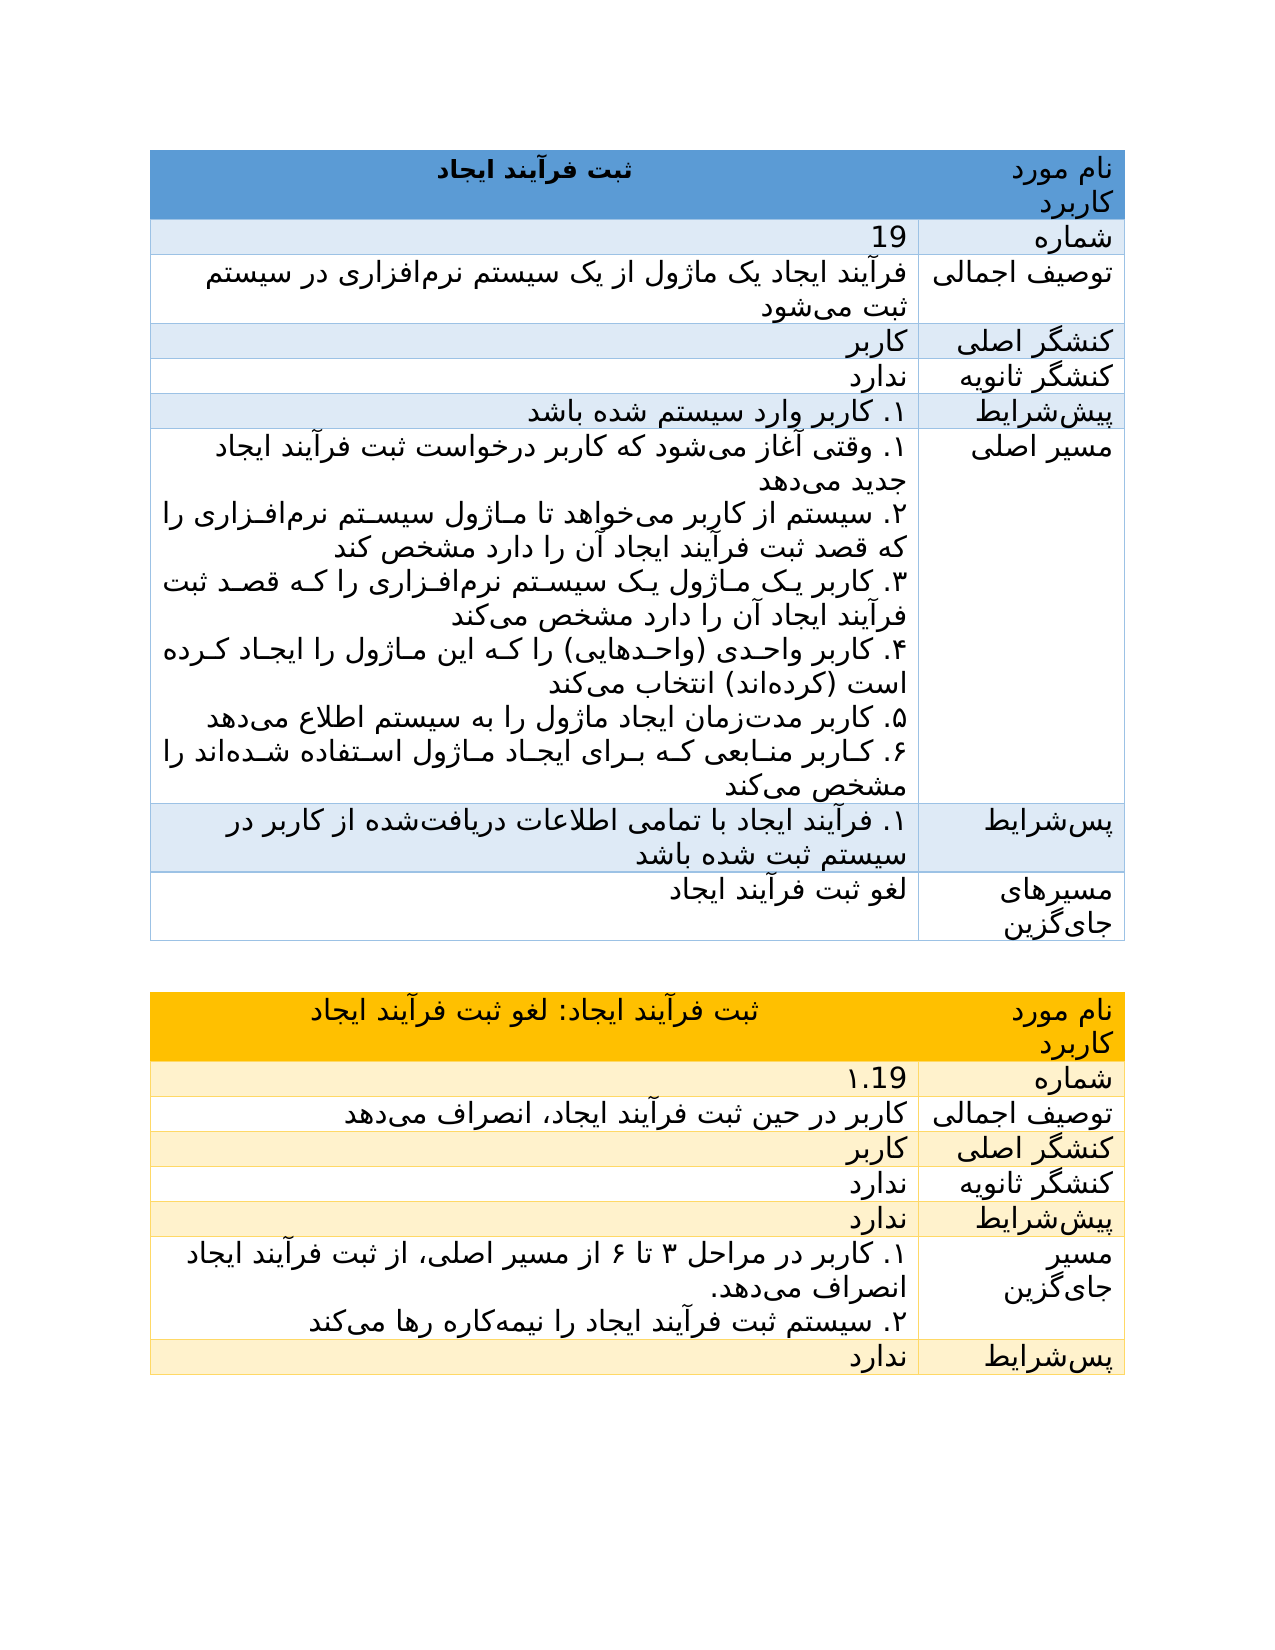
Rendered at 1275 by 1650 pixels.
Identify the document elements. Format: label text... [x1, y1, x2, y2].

table_header نام مورد کاربرد [919, 151, 1124, 219]
table_cell ندارد [151, 1167, 918, 1201]
table_cell توصیف اجمالی [919, 1097, 1124, 1131]
table_cell پیش‌شرایط [919, 1202, 1124, 1236]
table_cell پس‌شرایط [919, 1340, 1124, 1374]
table_cell کاربر [151, 1132, 918, 1166]
table_cell ندارد [151, 359, 918, 393]
table_cell کنشگر ثانویه [919, 1167, 1124, 1201]
table_header ثبت فرآیند ایجاد: لغو ثبت فرآیند ایجاد [151, 993, 918, 1061]
table_cell 19 [151, 220, 918, 254]
table_cell ۱. کاربر وارد سیستم شده باشد [151, 394, 918, 428]
table_cell پیش‌شرایط [919, 394, 1124, 428]
table_cell مسیر جای‌گزین [919, 1237, 1124, 1339]
table_cell ندارد [151, 1202, 918, 1236]
table_cell ۱.19 [151, 1062, 918, 1096]
table_cell فرآیند ایجاد یک ماژول از یک سیستم نرم‌افزاری در سیستم ثبت می‌شود [151, 255, 918, 323]
table_header ثبت فرآیند ایجاد [151, 151, 918, 219]
table_cell شماره [919, 1062, 1124, 1096]
table_cell لغو ثبت فرآیند ایجاد [151, 873, 918, 940]
table_cell کاربر در حین ثبت فرآیند ایجاد، انصراف می‌دهد [151, 1097, 918, 1131]
table_cell مسیر اصلی [919, 429, 1124, 802]
table_header نام مورد کاربرد [919, 993, 1124, 1061]
table_cell مسیرهای جای‌گزین [919, 873, 1124, 940]
table_cell ۱. فرآیند ایجاد با تمامی اطلاعات دریافت‌شده از کاربر در سیستم ثبت شده باشد [151, 804, 918, 871]
table_cell کاربر [151, 324, 918, 358]
table_cell ۱. کاربر در مراحل ۳ تا ۶ از مسیر اصلی، از ثبت فرآیند ایجاد انصراف می‌دهد. ۲. سیستم ثبت فرآیند ایجاد را نیمه‌کاره رها می‌کند [151, 1237, 918, 1339]
table_cell شماره [919, 220, 1124, 254]
table_cell کنشگر اصلی [919, 1132, 1124, 1166]
table_cell ندارد [151, 1340, 918, 1374]
table_cell کنشگر ثانویه [919, 359, 1124, 393]
table_cell پس‌شرایط [919, 804, 1124, 871]
table_cell توصیف اجمالی [919, 255, 1124, 323]
table_cell ۱. وقتی آغاز می‌شود که کاربر درخواست ثبت فرآیند ایجاد جدید می‌دهد ۲. سیستم از کاربر می‌خواهد تا ماژول سیستم نرم‌افزاری را که قصد ثبت فرآیند ایجاد آن را دارد مشخص کند ۳. کاربر یک ماژول یک سیستم نرم‌افزاری را که قصد ثبت فرآیند ایجاد آن را دارد مشخص می‌کند ۴. کاربر واحدی (واحدهایی) را که این ماژول را ایجاد کرده ‌است (کرده‌اند) انتخاب می‌کند ۵. کاربر مدت‌زمان ایجاد ماژول را به سیستم اطلاع می‌دهد ۶. کاربر منابعی که برای ایجاد ماژول استفاده شده‌اند را مشخص می‌کند [151, 429, 918, 802]
table_cell کنشگر اصلی [919, 324, 1124, 358]
